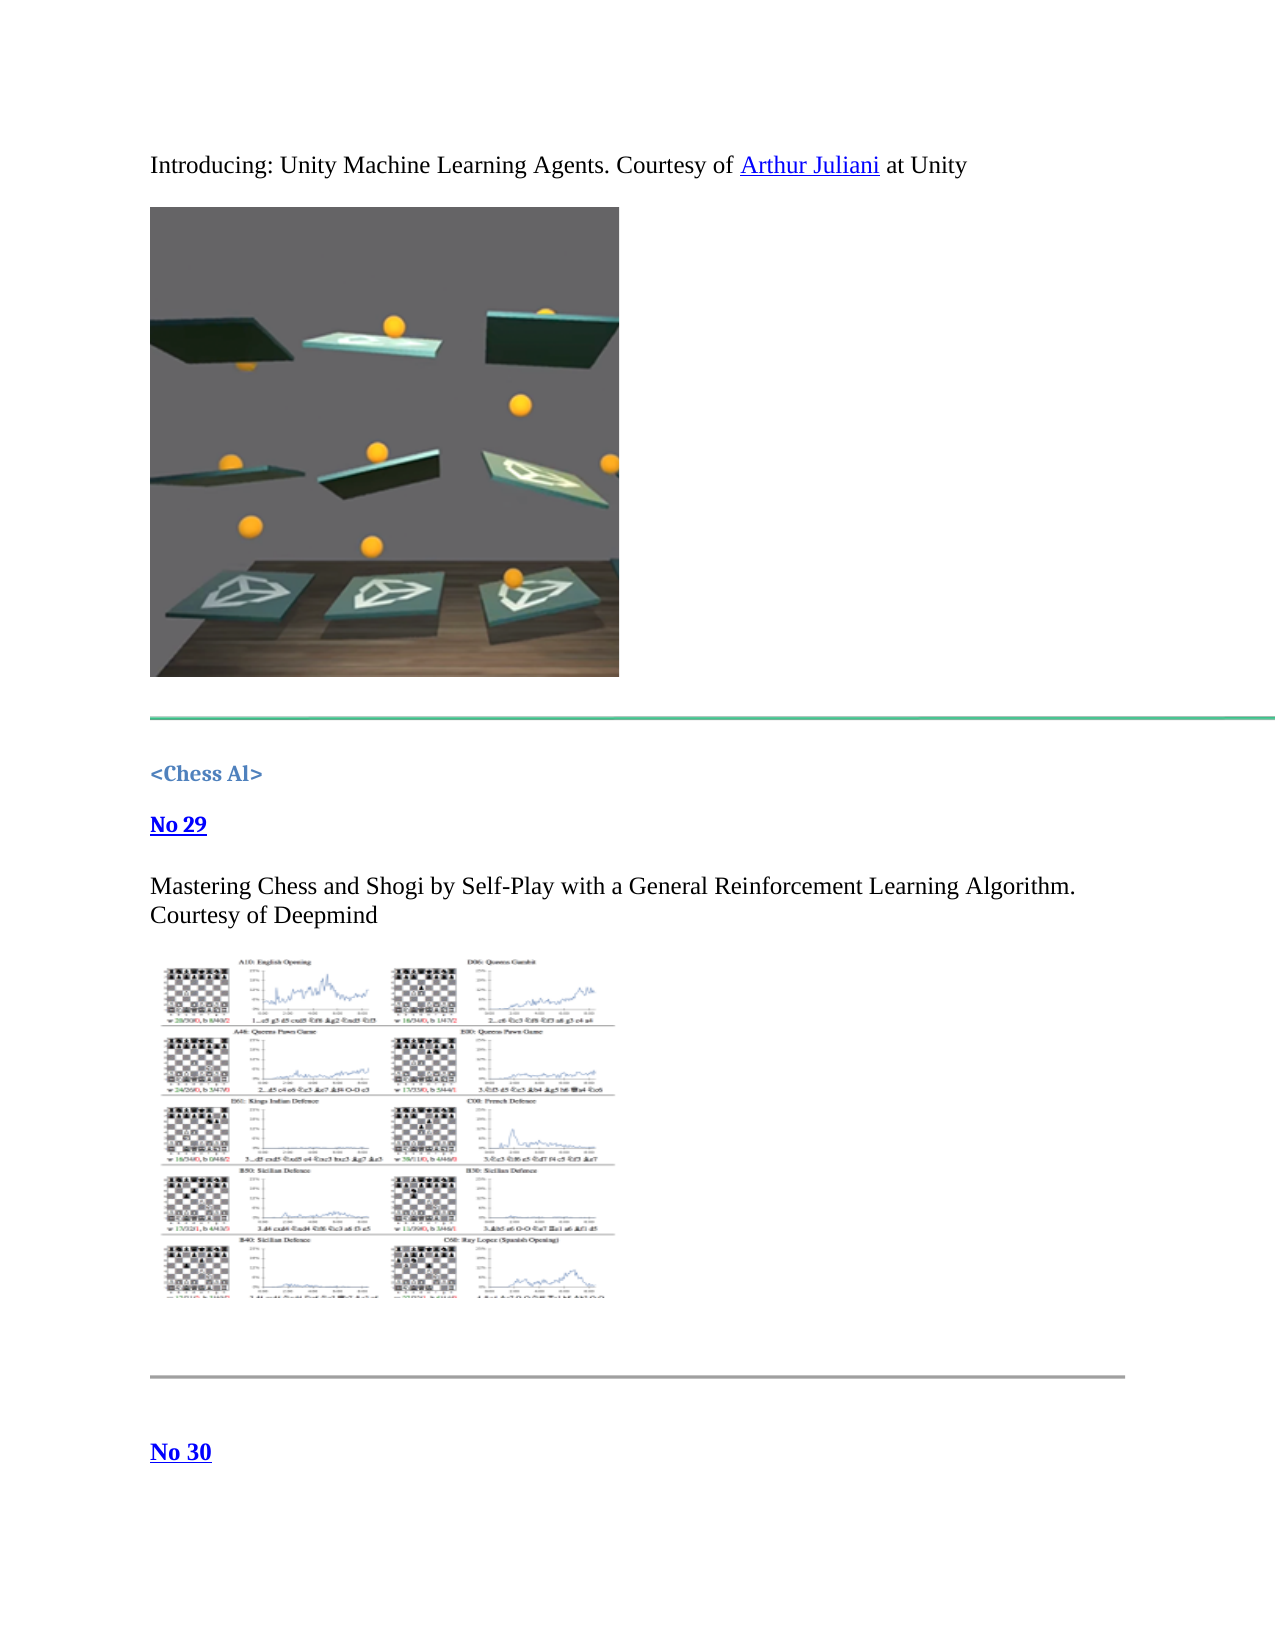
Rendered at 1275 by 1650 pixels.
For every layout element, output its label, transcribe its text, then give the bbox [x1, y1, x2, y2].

picture [150, 207, 620, 677]
text Introducing: Unity Machine Learning Agents. Courtesy of Arthur Juliani at Unity [150, 150, 1125, 179]
subtitle <Chess Al> [150, 761, 1125, 787]
picture [150, 702, 1275, 736]
text Mastering Chess and Shogi by Self-Play with a General Reinforcement Learning Algorithm. Courtesy of Deepmind [150, 871, 1125, 929]
subtitle No 29 [150, 812, 1125, 838]
picture [150, 957, 620, 1298]
subtitle No 30 [150, 1437, 1125, 1466]
